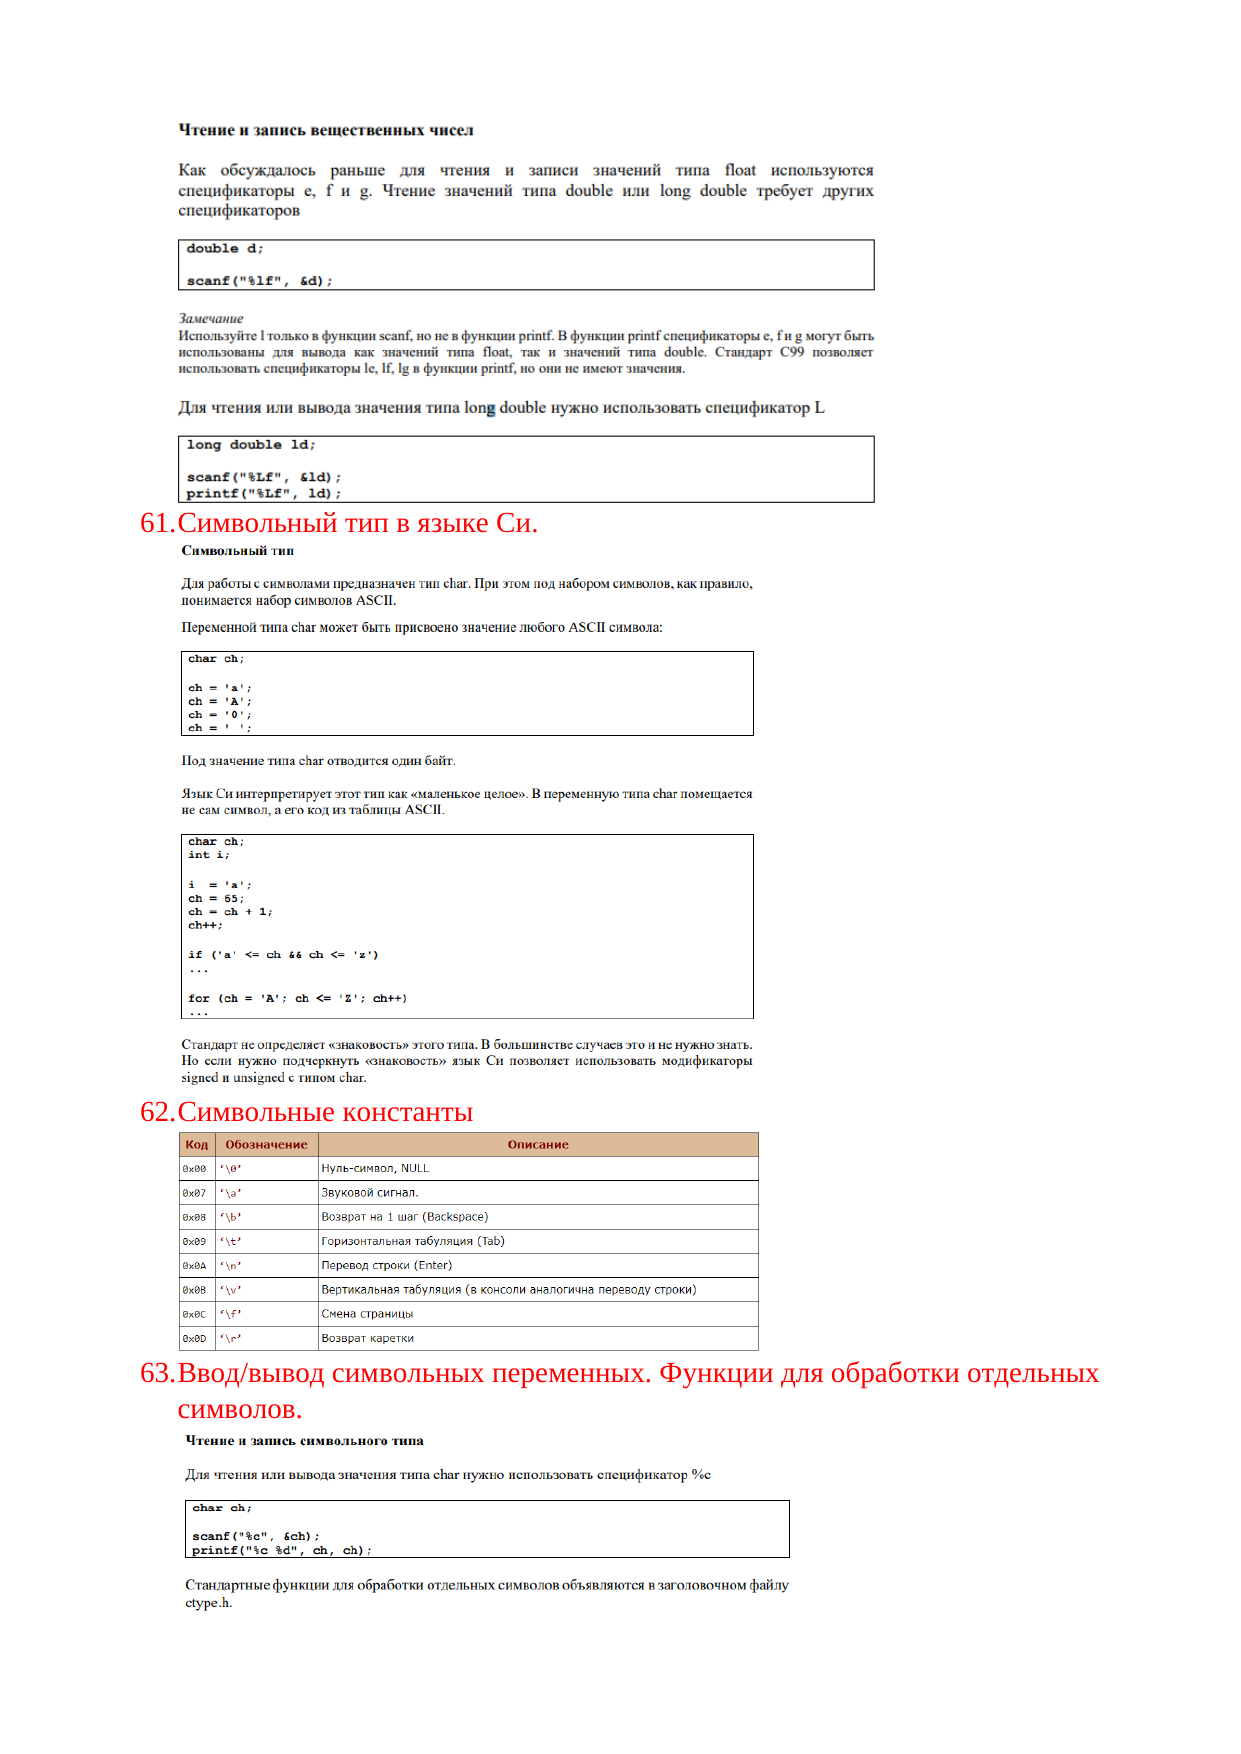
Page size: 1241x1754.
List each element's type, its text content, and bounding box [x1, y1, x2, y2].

picture [177, 1427, 798, 1622]
picture [177, 1130, 761, 1353]
list Символьный тип в языке Си. [140, 506, 1152, 539]
picture [177, 118, 877, 504]
picture [177, 541, 756, 612]
picture [177, 613, 756, 1093]
list Символьные константы [140, 1094, 1152, 1128]
list Ввод/вывод символьных переменных. Функции для обработки отдельных символов. [140, 1355, 1152, 1425]
